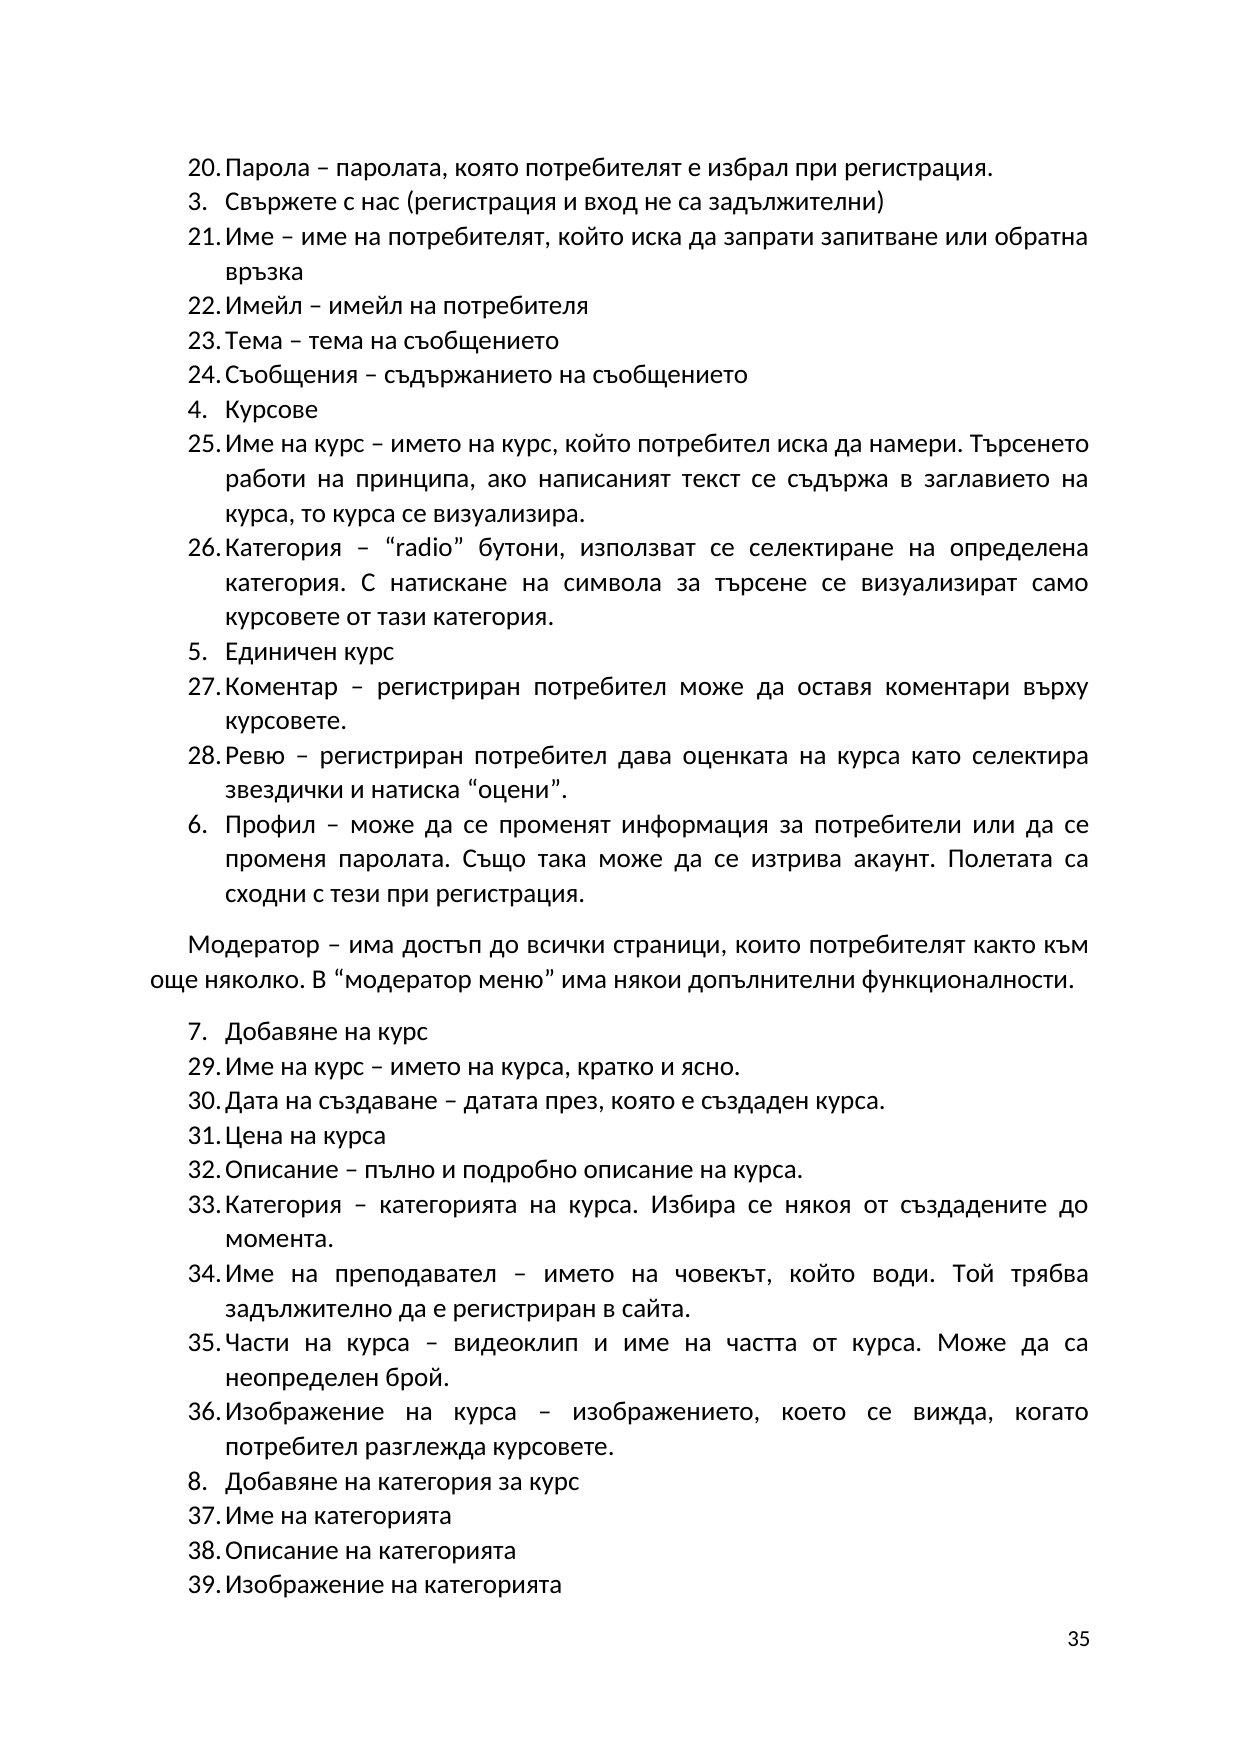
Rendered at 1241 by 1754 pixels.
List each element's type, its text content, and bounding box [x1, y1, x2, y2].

list Имейл – имейл на потребителя [187, 288, 1090, 321]
list Съобщения – съдържанието на съобщението [187, 357, 1090, 391]
list Тема – тема на съобщението [187, 323, 1090, 356]
list Коментар – регистриран потребител може да оставя коментари върху курсовете. [187, 669, 1090, 736]
text Модератор – има достъп до всички страници, които потребителят както към още няколко. В “модератор меню” има някои допълнителни функционалности. [150, 927, 1090, 996]
list Име на преподавател – името на човекът, който води. Той трябва задължително да е регистриран в сайта. [187, 1256, 1090, 1324]
list Курсове [187, 392, 1090, 425]
list Име на курс – името на курса, кратко и ясно. [187, 1049, 1090, 1082]
list Описание – пълно и подробно описание на курса. [187, 1152, 1090, 1186]
list Единичен курс [187, 634, 1090, 667]
list Описание на категорията [187, 1533, 1090, 1566]
list Части на курса – видеоклип и име на частта от курса. Може да са неопределен брой. [187, 1325, 1090, 1393]
list Име на курс – името на курс, който потребител иска да намери. Търсенето работи на принципа, ако написаният текст се съдържа в заглавието на курса, то курса се визуализира. [187, 427, 1090, 529]
list Категория – категорията на курса. Избира се някоя от създадените до момента. [187, 1187, 1090, 1255]
list Изображение на курса – изображението, което се вижда, когато потребител разглежда курсовете. [187, 1394, 1090, 1462]
list Изображение на категорията [187, 1567, 1090, 1601]
list Име – име на потребителят, който иска да запрати запитване или обратна връзка [187, 219, 1090, 287]
list Име на категорията [187, 1498, 1090, 1531]
list Цена на курса [187, 1118, 1090, 1151]
list Дата на създаване – датата през, която е създаден курса. [187, 1083, 1090, 1116]
list Ревю – регистриран потребител дава оценката на курса като селектира звездички и натиска “оцени”. [187, 738, 1090, 806]
list Свържете с нас (регистрация и вход не са задължителни) [187, 184, 1090, 218]
list Добавяне на курс [187, 1014, 1090, 1047]
list Категория – “radio” бутони, използват се селектиране на определена категория. С натискане на символа за търсене се визуализират само курсовете от тази категория. [187, 530, 1090, 633]
list Добавяне на категория за курс [187, 1464, 1090, 1497]
list Профил – може да се променят информация за потребители или да се променя паролата. Също така може да се изтрива акаунт. Полетата са сходни с тези при регистрация. [187, 807, 1090, 909]
list Парола – паролата, която потребителят е избрал при регистрация. [187, 150, 1090, 183]
